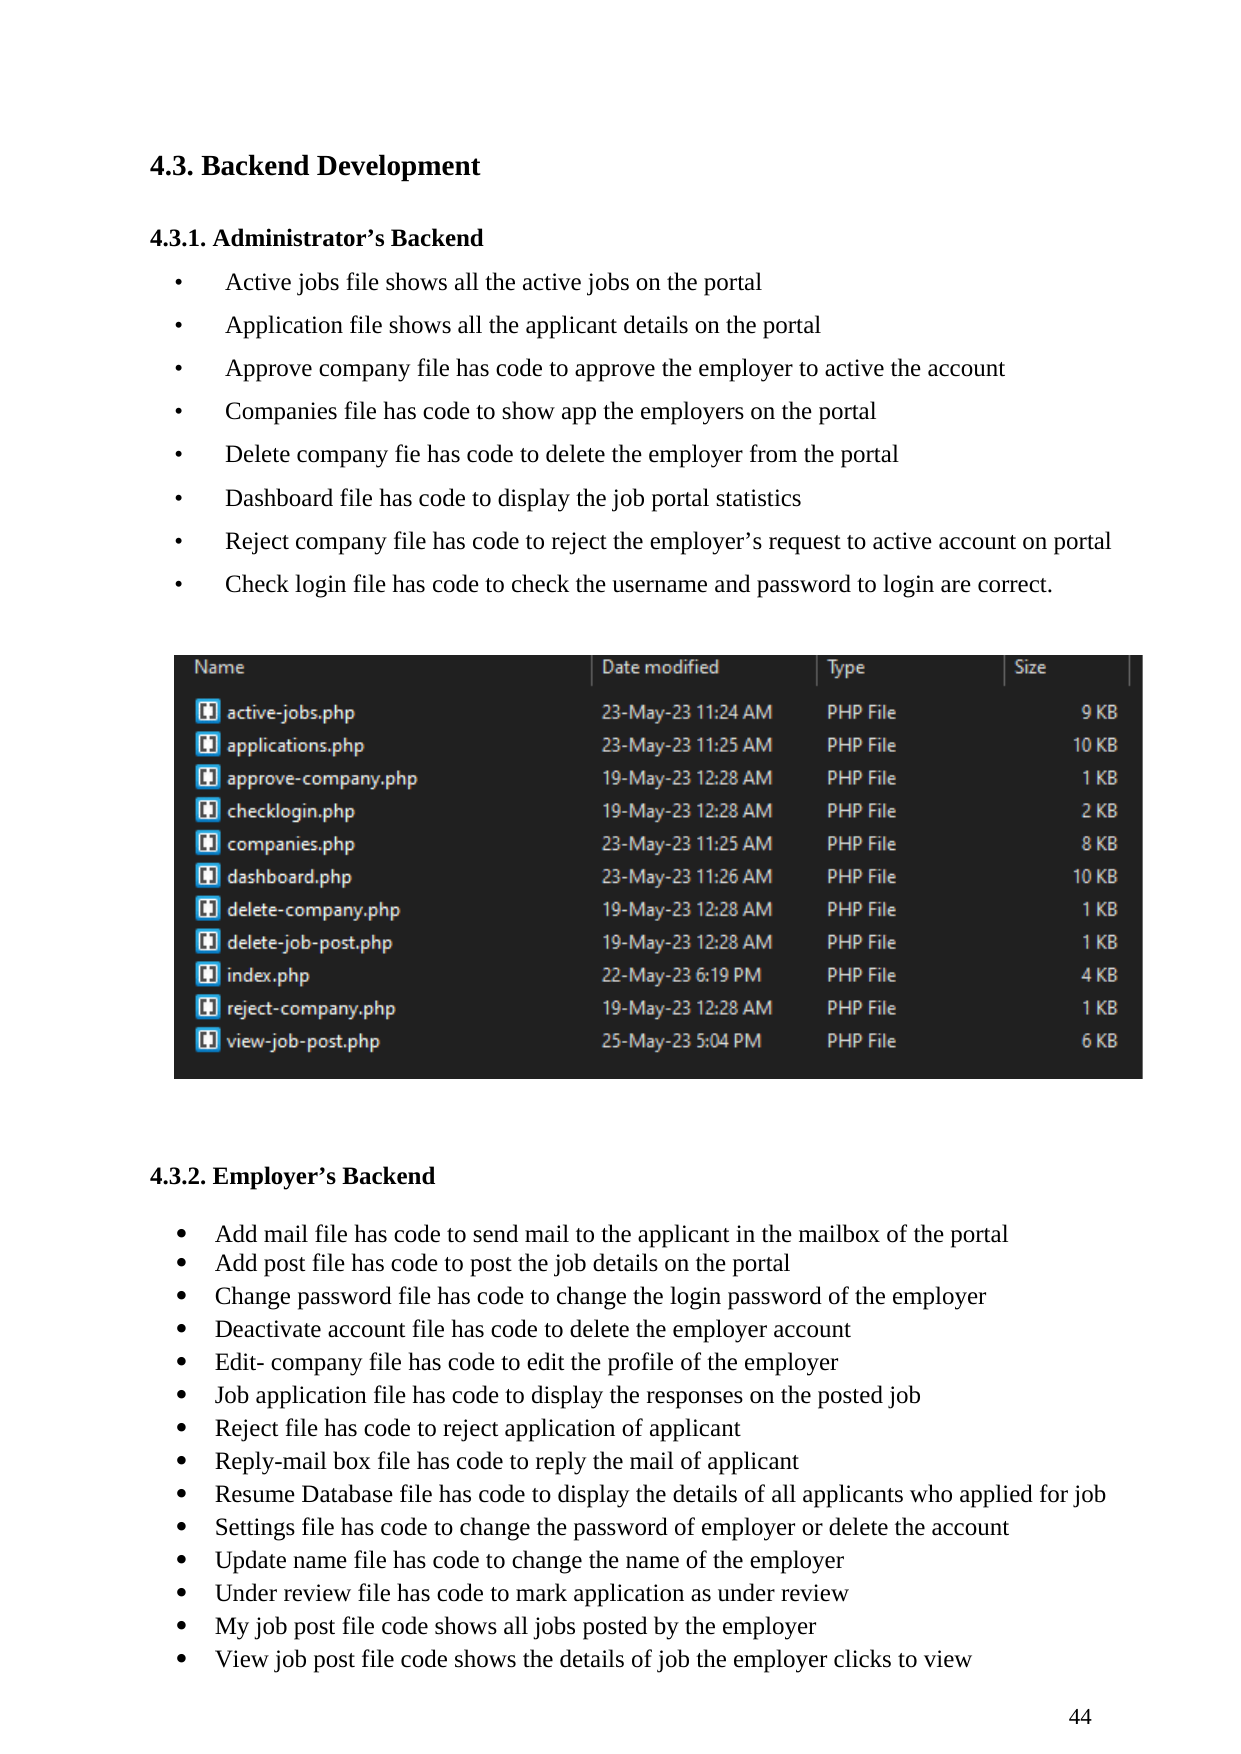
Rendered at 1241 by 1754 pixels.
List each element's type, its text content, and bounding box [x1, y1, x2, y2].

text • Delete company fie has code to delete the employer from the portal [174, 439, 1123, 468]
list My job post file code shows all jobs posted by the employer [177, 1611, 1123, 1640]
text • Dashboard file has code to display the job portal statistics [174, 483, 1123, 511]
list Under review file has code to mark application as under review [177, 1578, 1123, 1607]
text • Approve company file has code to approve the employer to active the account [174, 353, 1123, 382]
list Update name file has code to change the name of the employer [177, 1545, 1123, 1574]
text • Companies file has code to show app the employers on the portal [174, 396, 1123, 425]
list Deactivate account file has code to delete the employer account [177, 1314, 1123, 1342]
list Add mail file has code to send mail to the applicant in the mailbox of the portal [177, 1219, 1123, 1248]
list View job post file code shows the details of job the employer clicks to view [177, 1644, 1123, 1673]
list Resume Database file has code to display the details of all applicants who applied for job [177, 1479, 1123, 1508]
list Settings file has code to change the password of employer or delete the account [177, 1512, 1123, 1541]
subtitle Employer’s Backend [150, 1161, 1123, 1190]
list Change password file has code to change the login password of the employer [177, 1281, 1123, 1309]
list Reject file has code to reject application of applicant [177, 1413, 1123, 1442]
subtitle Backend Development [150, 148, 1123, 182]
text • Active jobs file shows all the active jobs on the portal [174, 267, 1123, 295]
list Add post file has code to post the job details on the portal [177, 1248, 1123, 1276]
text • Reject company file has code to reject the employer’s request to active account on portal [174, 526, 1123, 555]
list Job application file has code to display the responses on the posted job [177, 1380, 1123, 1408]
text • Check login file has code to check the username and password to login are correct. [174, 569, 1123, 598]
subtitle Administrator’s Backend [150, 223, 1123, 252]
list Reply-mail box file has code to reply the mail of applicant [177, 1446, 1123, 1474]
list Edit- company file has code to edit the profile of the employer [177, 1347, 1123, 1376]
text • Application file shows all the applicant details on the portal [174, 310, 1123, 338]
picture [174, 655, 1143, 1079]
